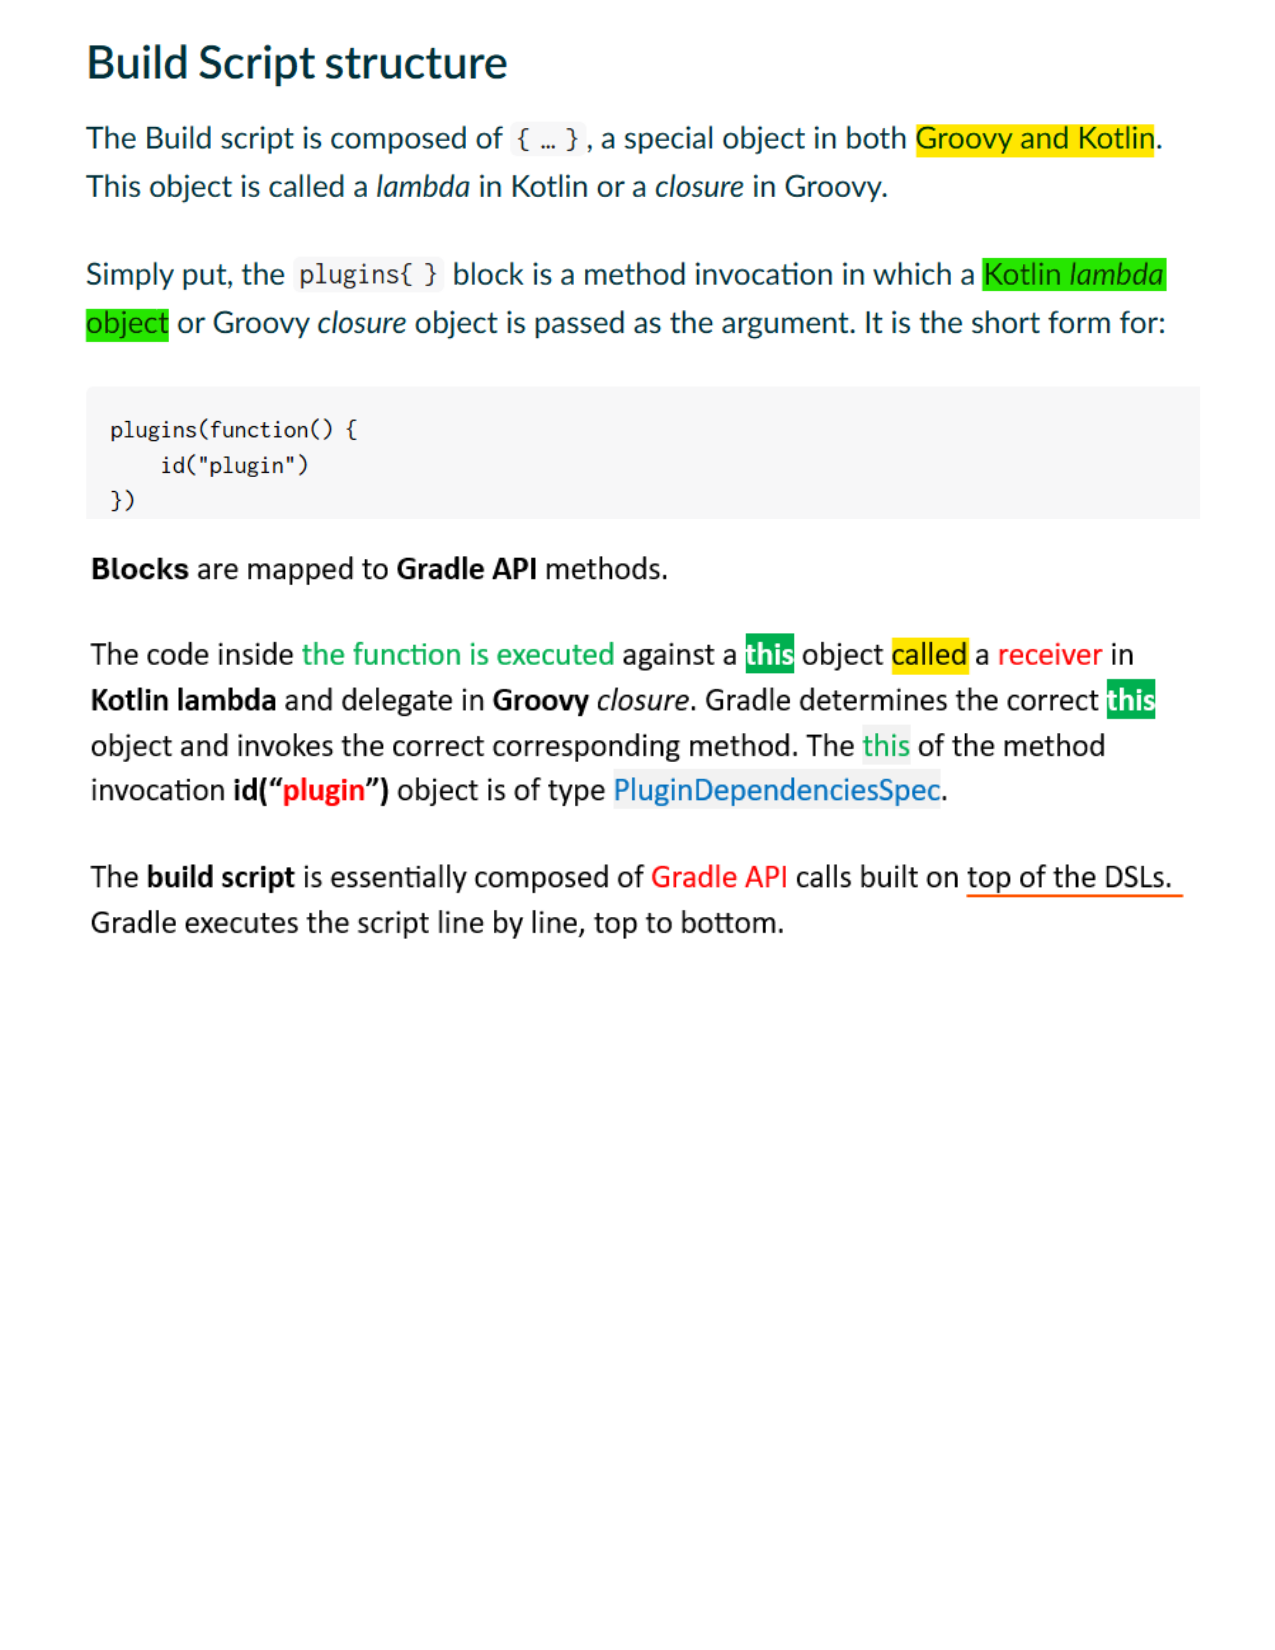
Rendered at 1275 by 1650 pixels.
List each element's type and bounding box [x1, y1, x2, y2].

picture [75, 30, 1200, 519]
picture [75, 539, 1200, 946]
